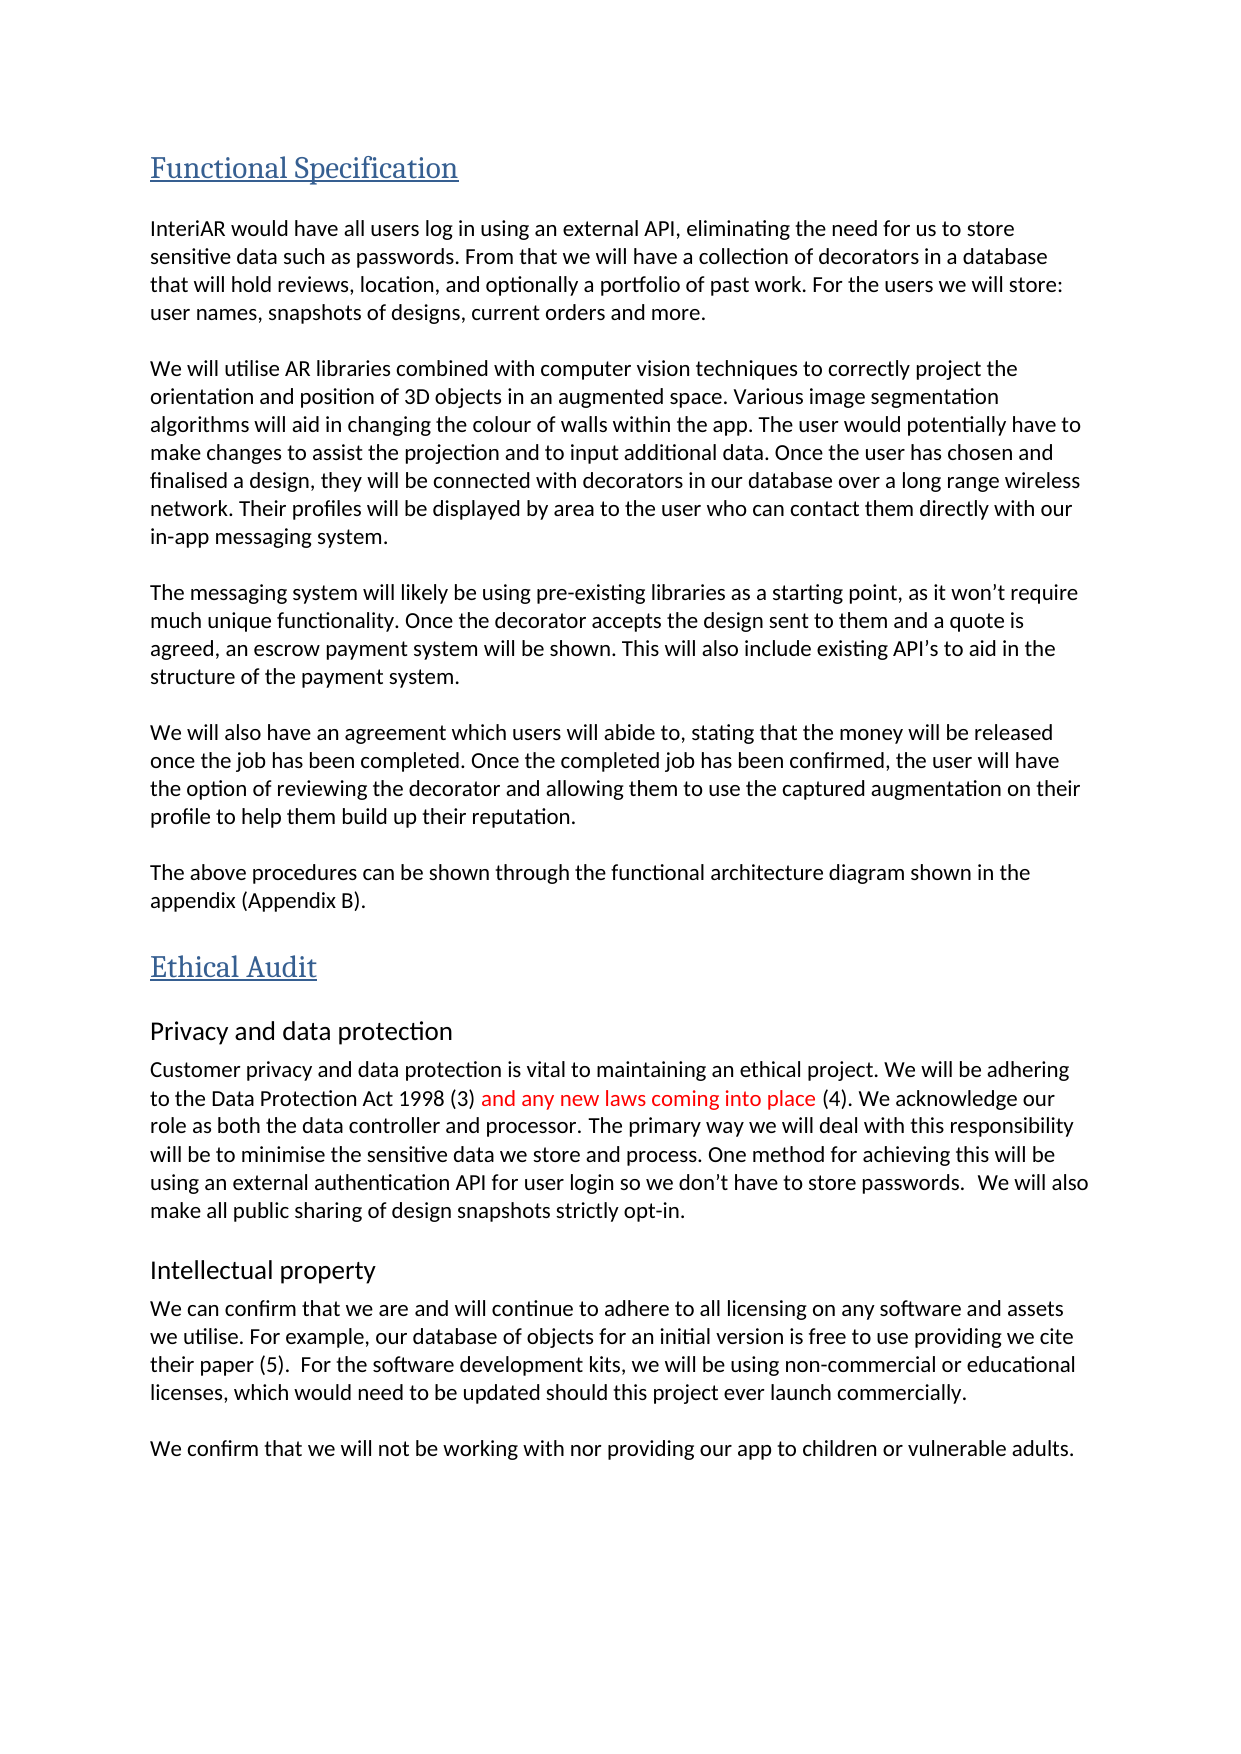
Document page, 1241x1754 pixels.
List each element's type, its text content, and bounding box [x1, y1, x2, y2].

text Customer privacy and data protection is vital to maintaining an ethical project. We will be adhering to the Data Protection Act 1998 (3) and any new laws coming into place (4). We acknowledge our role as both the data controller and processor. The primary way we will deal with this responsibility will be to minimise the sensitive data we store and process. One method for achieving this will be using an external authentication API for user login so we don’t have to store passwords. We will also make all public sharing of design snapshots strictly opt-in. [150, 1056, 1090, 1224]
text We will utilise AR libraries combined with computer vision techniques to correctly project the orientation and position of 3D objects in an augmented space. Various image segmentation algorithms will aid in changing the colour of walls within the app. The user would potentially have to make changes to assist the projection and to input additional data. Once the user has chosen and finalised a design, they will be connected with decorators in our database over a long range wireless network. Their profiles will be displayed by area to the user who can contact them directly with our in-app messaging system. [150, 354, 1090, 550]
text The messaging system will likely be using pre-existing libraries as a starting point, as it won’t require much unique functionality. Once the decorator accepts the design sent to them and a quote is agreed, an escrow payment system will be shown. This will also include existing API’s to aid in the structure of the payment system. [150, 578, 1090, 690]
subtitle Intellectual property [150, 1253, 1090, 1286]
subtitle Ethical Audit [150, 949, 1090, 985]
text We will also have an agreement which users will abide to, stating that the money will be released once the job has been completed. Once the completed job has been confirmed, the user will have the option of reviewing the decorator and allowing them to use the captured augmentation on their profile to help them build up their reputation. [150, 718, 1090, 830]
text We confirm that we will not be working with nor providing our app to children or vulnerable adults. [150, 1434, 1090, 1462]
text The above procedures can be shown through the functional architecture diagram shown in the appendix (Appendix B). [150, 858, 1090, 914]
subtitle Privacy and data protection [150, 1014, 1090, 1047]
text We can confirm that we are and will continue to adhere to all licensing on any software and assets we utilise. For example, our database of objects for an initial version is free to use providing we cite their paper (5). For the software development kits, we will be using non-commercial or educational licenses, which would need to be updated should this project ever launch commercially. [150, 1294, 1090, 1406]
text InteriAR would have all users log in using an external API, eliminating the need for us to store sensitive data such as passwords. From that we will have a collection of decorators in a database that will hold reviews, location, and optionally a portfolio of past work. For the users we will store: user names, snapshots of designs, current orders and more. [150, 214, 1090, 326]
subtitle Functional Specification [150, 150, 1090, 186]
